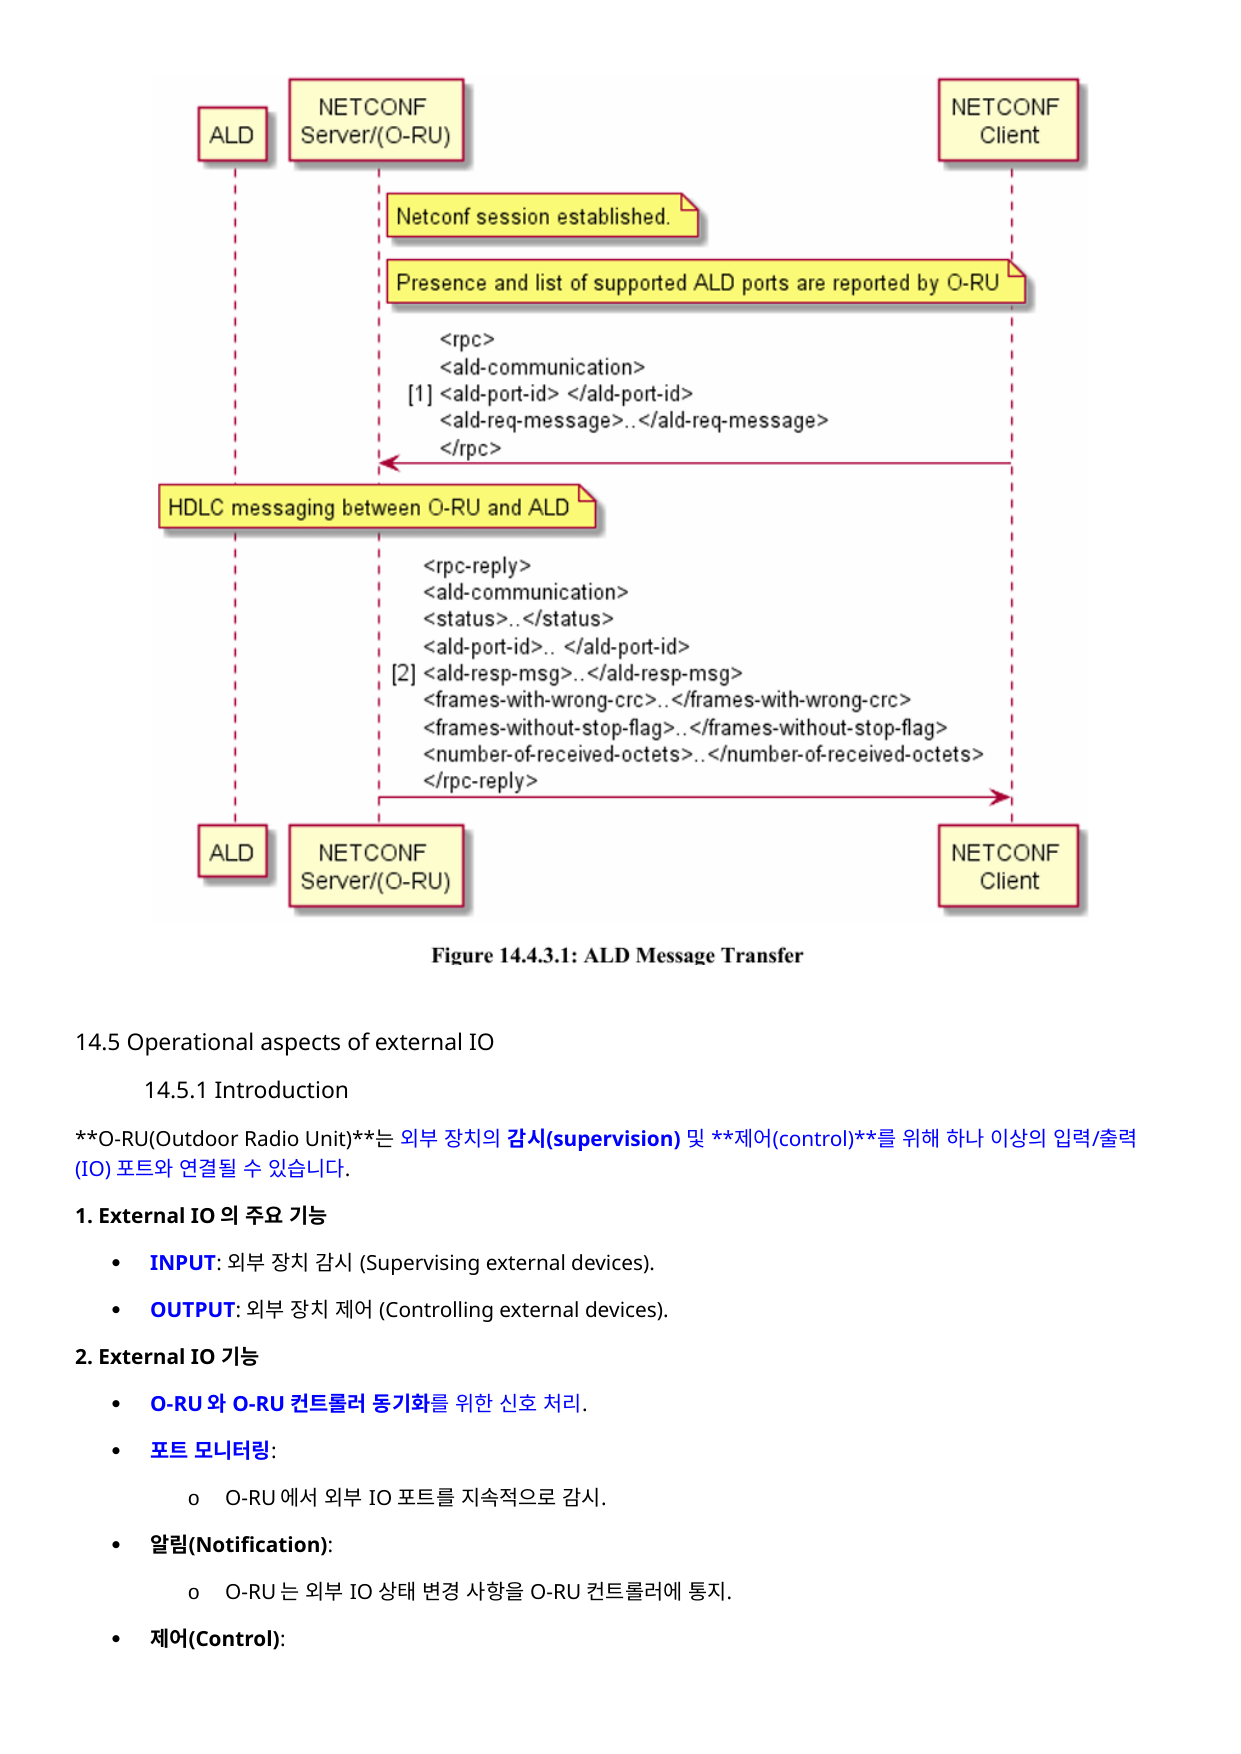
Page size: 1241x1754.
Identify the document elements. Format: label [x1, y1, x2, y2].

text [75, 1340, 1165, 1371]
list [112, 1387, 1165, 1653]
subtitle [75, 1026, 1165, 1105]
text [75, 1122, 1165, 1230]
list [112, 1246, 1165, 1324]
picture [151, 75, 1089, 965]
